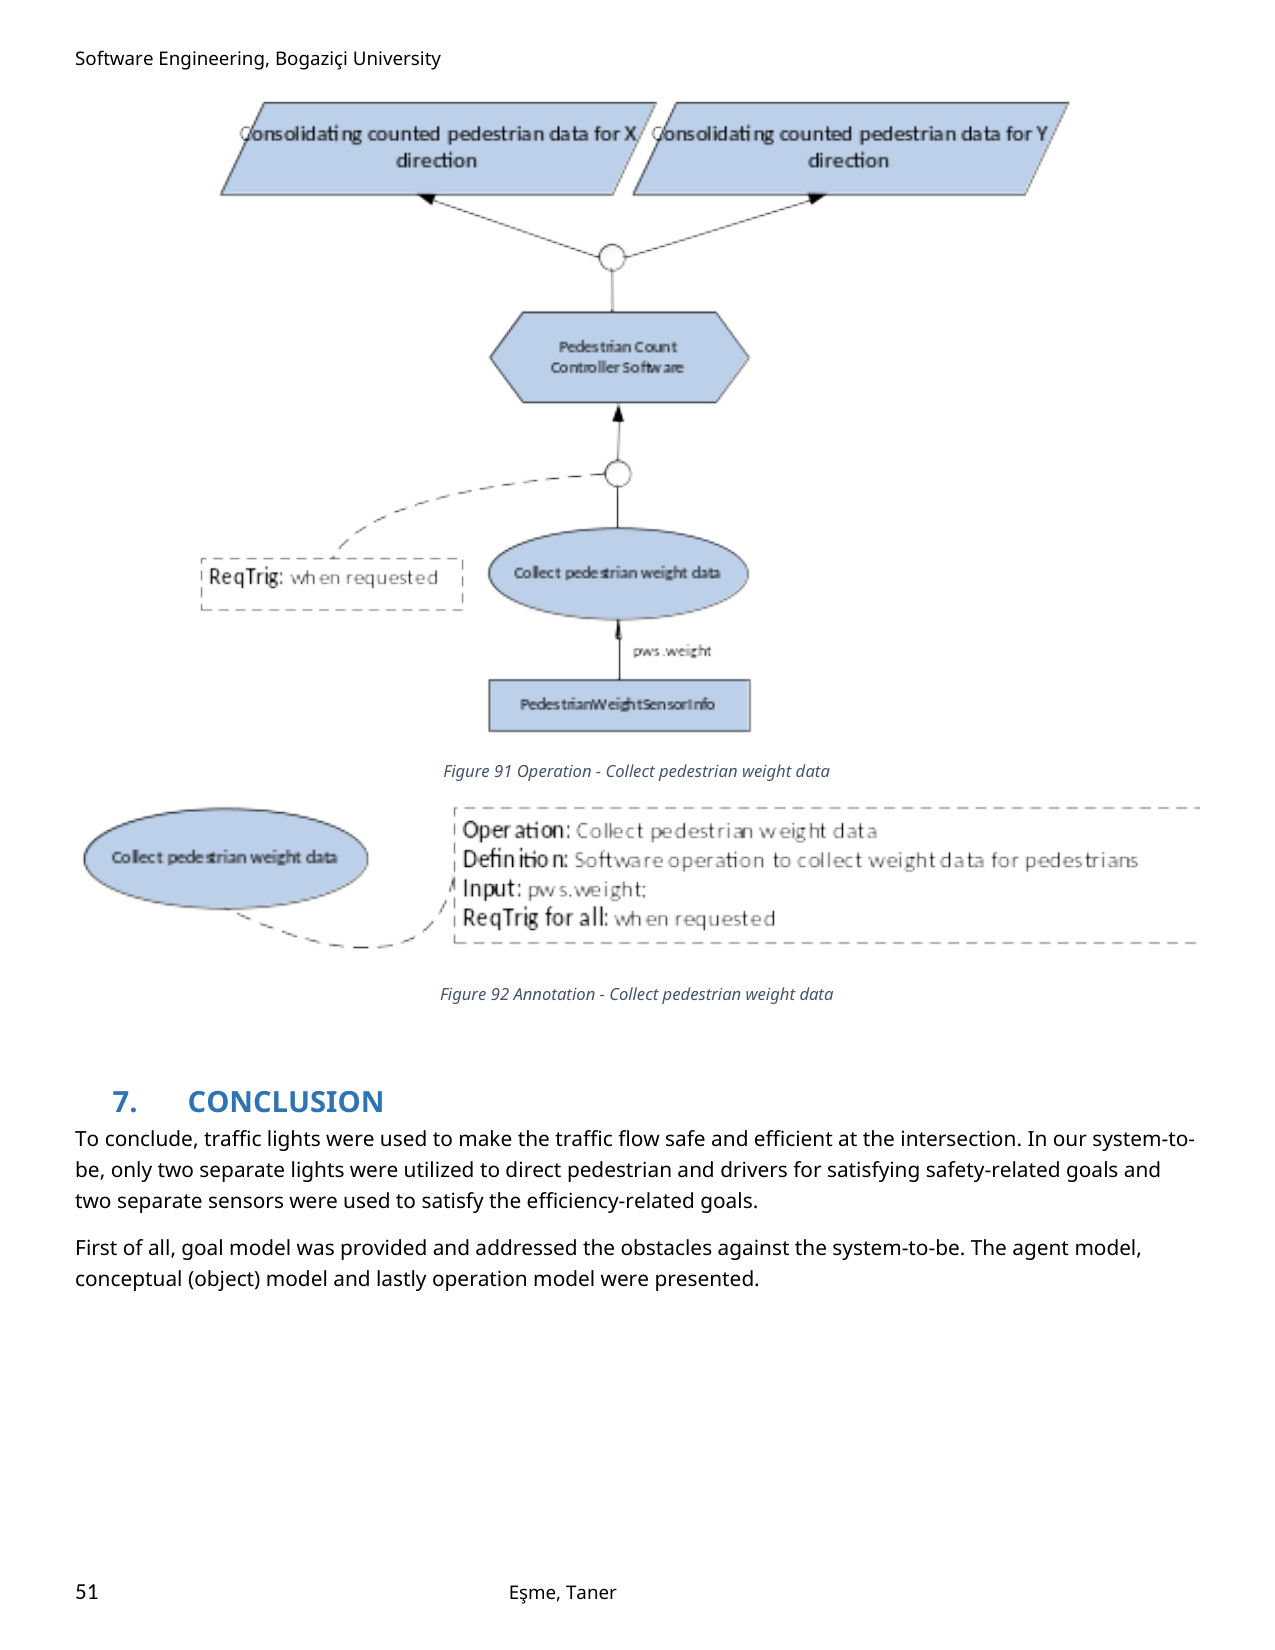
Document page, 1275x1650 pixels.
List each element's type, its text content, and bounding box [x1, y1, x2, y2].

text Figure 91 Operation - Collect pedestrian weight data [75, 759, 1200, 782]
text To conclude, traffic lights were used to make the traffic flow safe and efficient at the intersection. In our system-to-be, only two separate lights were utilized to direct pedestrian and drivers for satisfying safety-related goals and two separate sensors were used to satisfy the efficiency-related goals. [75, 1124, 1200, 1214]
text First of all, goal model was provided and addressed the obstacles against the system-to-be. The agent model, conceptual (object) model and lastly operation model were presented. [75, 1233, 1200, 1292]
subtitle CONCLUSION [112, 1082, 1200, 1121]
text Figure 92 Annotation - Collect pedestrian weight data [75, 983, 1200, 1006]
